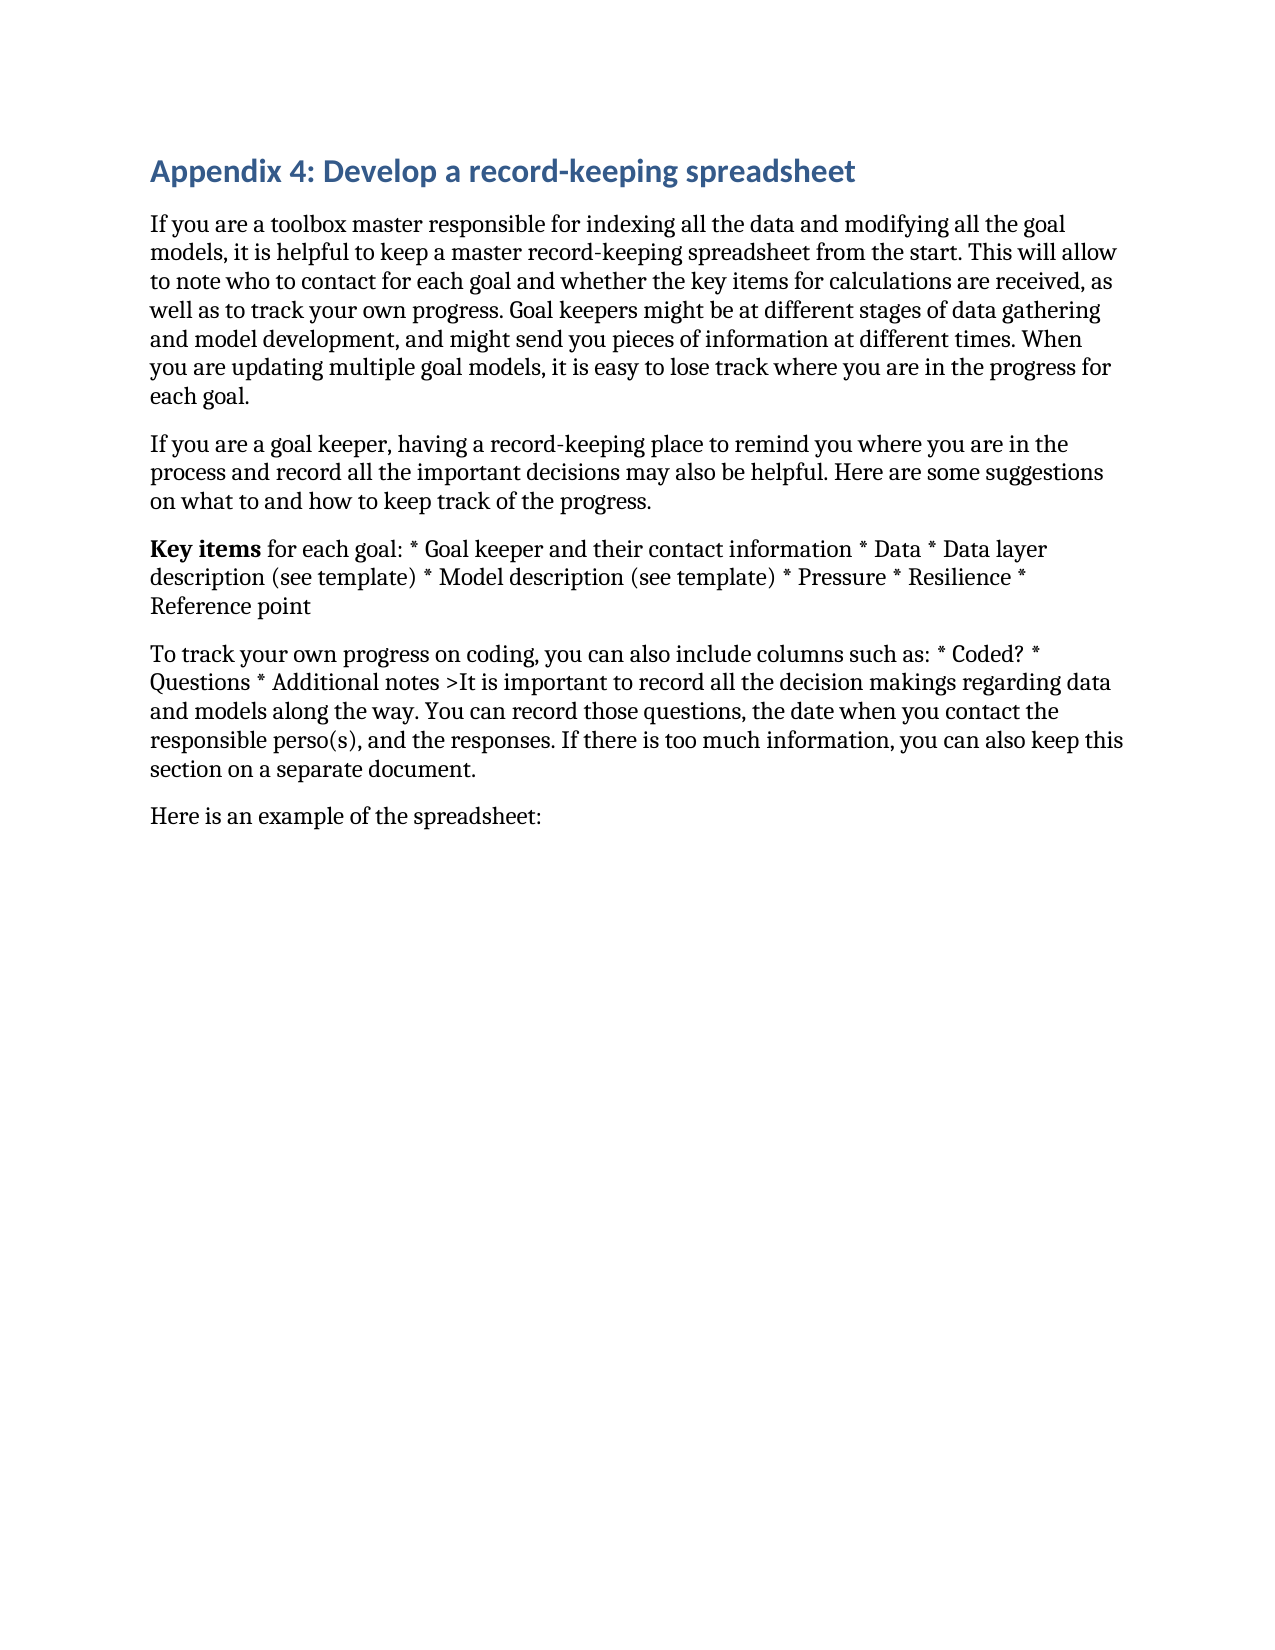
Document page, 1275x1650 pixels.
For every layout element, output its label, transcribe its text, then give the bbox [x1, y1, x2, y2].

text If you are a toolbox master responsible for indexing all the data and modifying all the goal models, it is helpful to keep a master record-keeping spreadsheet from the start. This will allow to note who to contact for each goal and whether the key items for calculations are received, as well as to track your own progress. Goal keepers might be at different stages of data gathering and model development, and might send you pieces of information at different times. When you are updating multiple goal models, it is easy to lose track where you are in the progress for each goal. [150, 209, 1125, 411]
subtitle Appendix 4: Develop a record-keeping spreadsheet [150, 150, 1125, 191]
text Key items for each goal: * Goal keeper and their contact information * Data * Data layer description (see template) * Model description (see template) * Pressure * Resilience * Reference point [150, 534, 1125, 621]
text To track your own progress on coding, you can also include columns such as: * Coded? * Questions * Additional notes >It is important to record all the decision makings regarding data and models along the way. You can record those questions, the date when you contact the responsible perso(s), and the responses. If there is too much information, you can also keep this section on a separate document. [150, 639, 1125, 783]
text Here is an example of the spreadsheet: [150, 802, 1125, 831]
text If you are a goal keeper, having a record-keeping place to remind you where you are in the process and record all the important decisions may also be helpful. Here are some suggestions on what to and how to keep track of the progress. [150, 429, 1125, 516]
